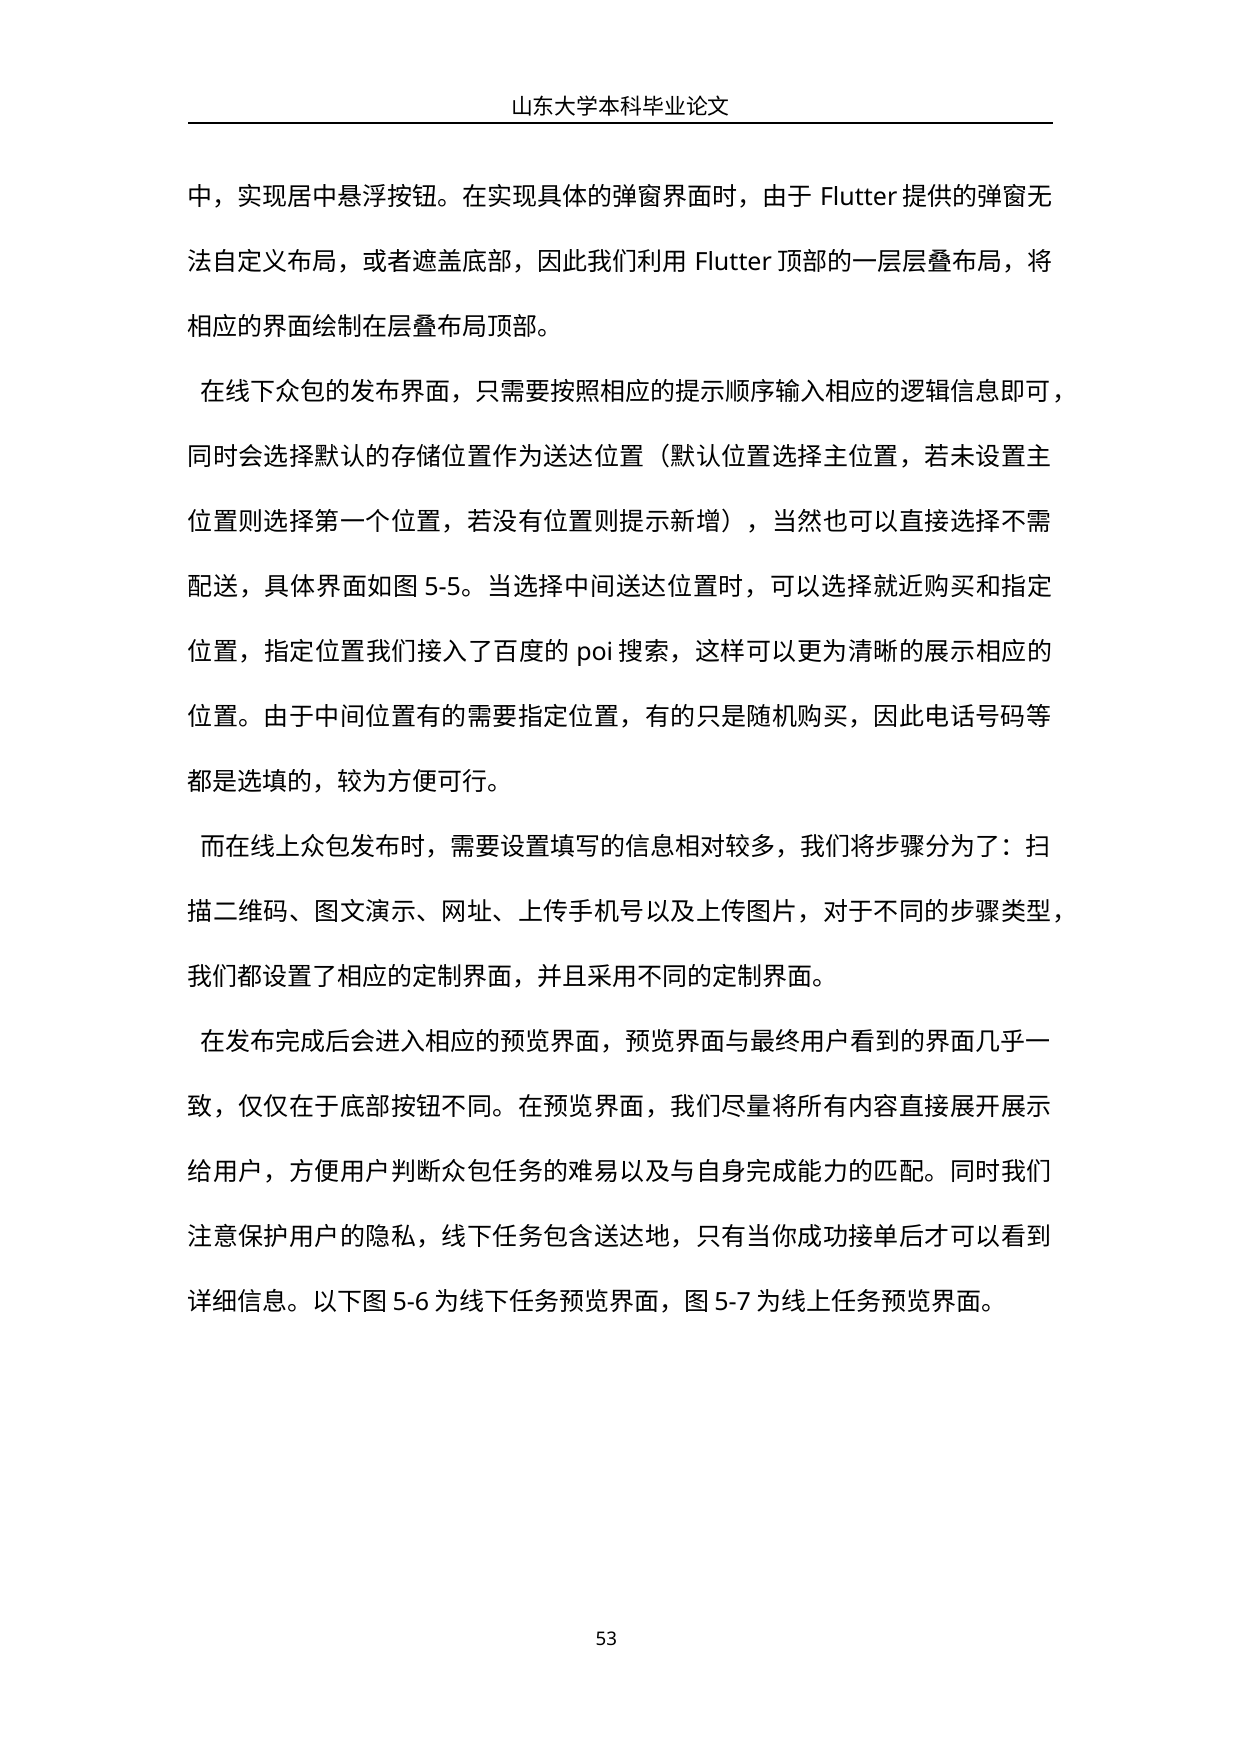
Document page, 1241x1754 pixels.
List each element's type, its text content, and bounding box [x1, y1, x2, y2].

text 在线下众包的发布界面，只需要按照相应的提示顺序输入相应的逻辑信息即可，同时会选择默认的存储位置作为送达位置（默认位置选择主位置，若未设置主位置则选择第一个位置，若没有位置则提示新增），当然也可以直接选择不需配送，具体界面如图5-5。当选择中间送达位置时，可以选择就近购买和指定位置，指定位置我们接入了百度的poi搜索，这样可以更为清晰的展示相应的位置。由于中间位置有的需要指定位置，有的只是随机购买，因此电话号码等都是选填的，较为方便可行。 [187, 357, 1053, 812]
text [187, 162, 1053, 357]
text 在发布完成后会进入相应的预览界面，预览界面与最终用户看到的界面几乎一致，仅仅在于底部按钮不同。在预览界面，我们尽量将所有内容直接展开展示给用户，方便用户判断众包任务的难易以及与自身完成能力的匹配。同时我们注意保护用户的隐私，线下任务包含送达地，只有当你成功接单后才可以看到详细信息。以下图5-6为线下任务预览界面，图5-7为线上任务预览界面。 [187, 1007, 1053, 1332]
text 而在线上众包发布时，需要设置填写的信息相对较多，我们将步骤分为了：扫描二维码、图文演示、网址、上传手机号以及上传图片，对于不同的步骤类型，我们都设置了相应的定制界面，并且采用不同的定制界面。 [187, 812, 1053, 1007]
